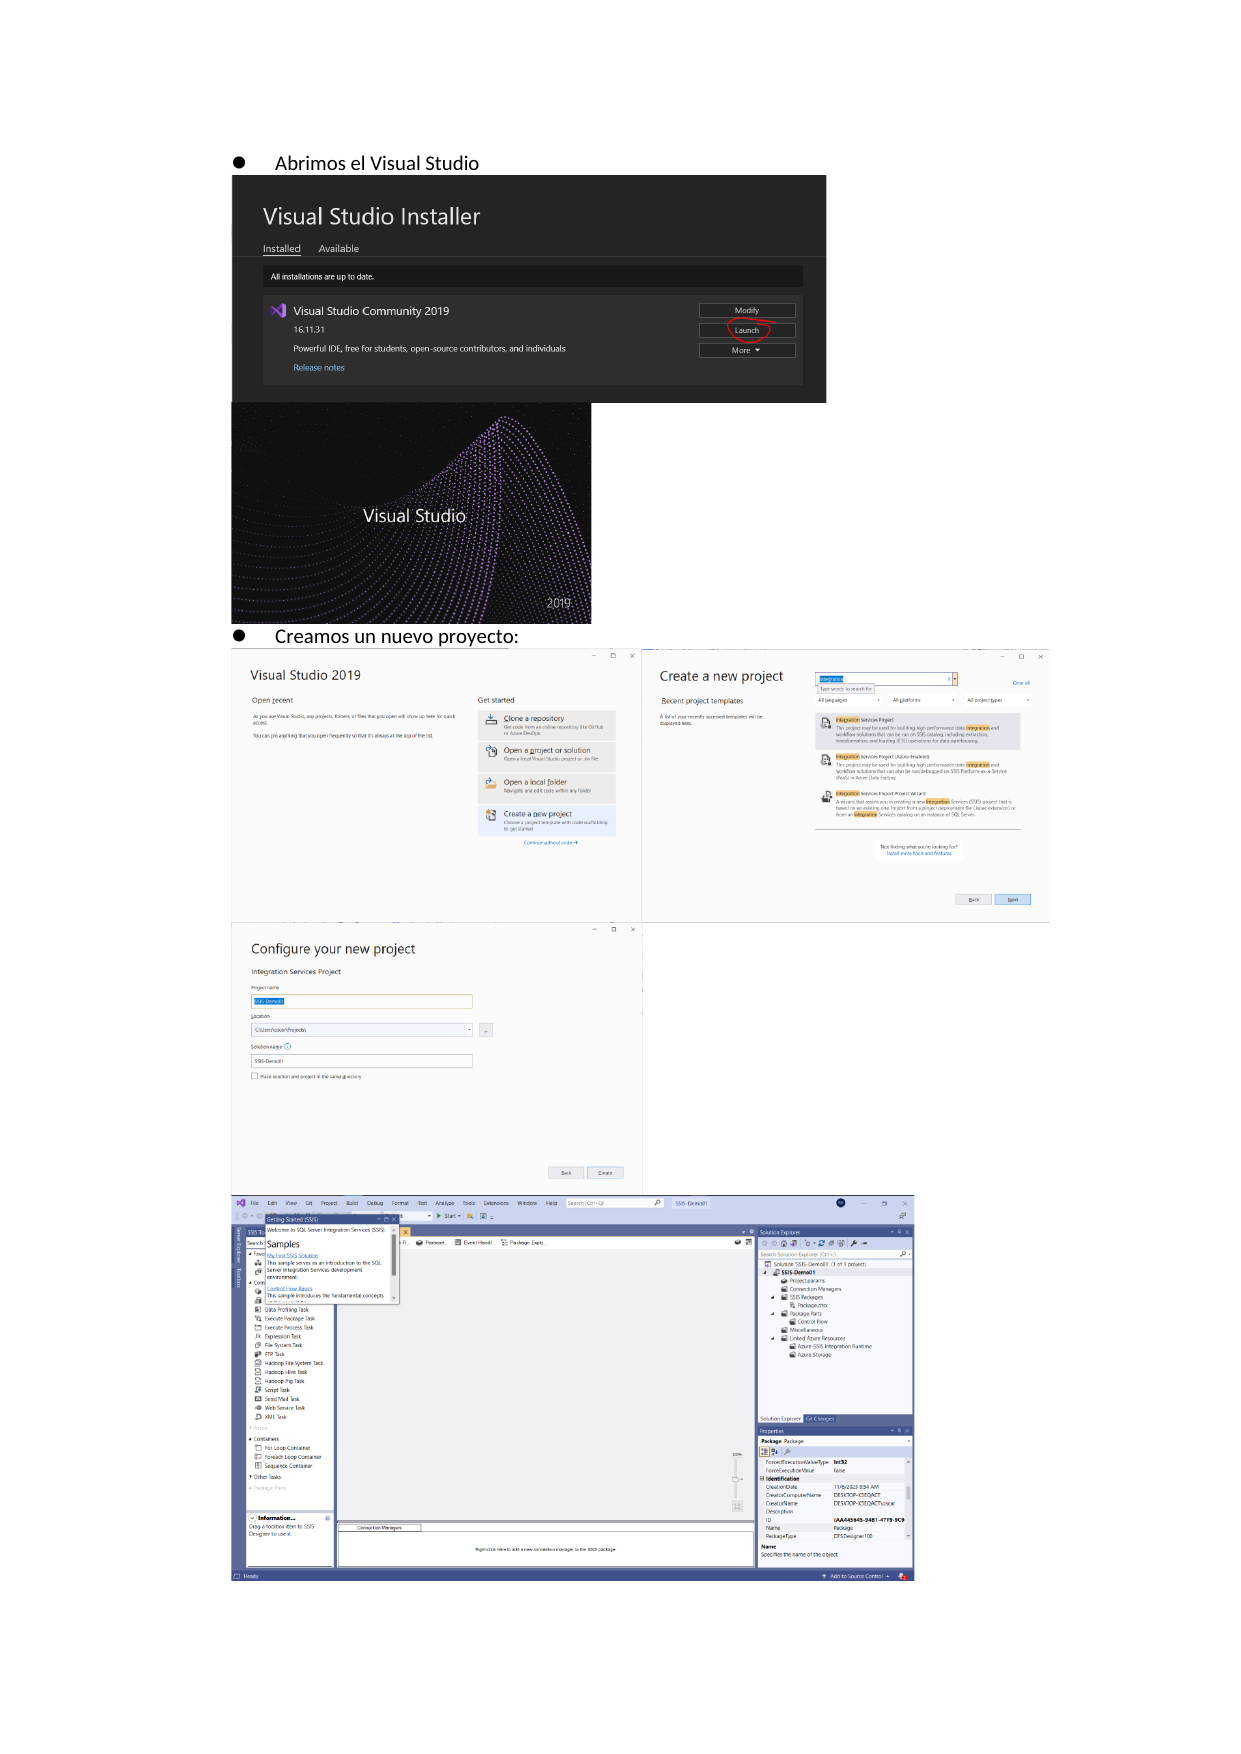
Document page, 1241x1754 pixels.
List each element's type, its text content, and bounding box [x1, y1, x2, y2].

list Creamos un nuevo proyecto: [231, 623, 1053, 649]
picture [231, 175, 827, 624]
list Abrimos el Visual Studio [231, 150, 1053, 175]
picture [231, 648, 1050, 1581]
